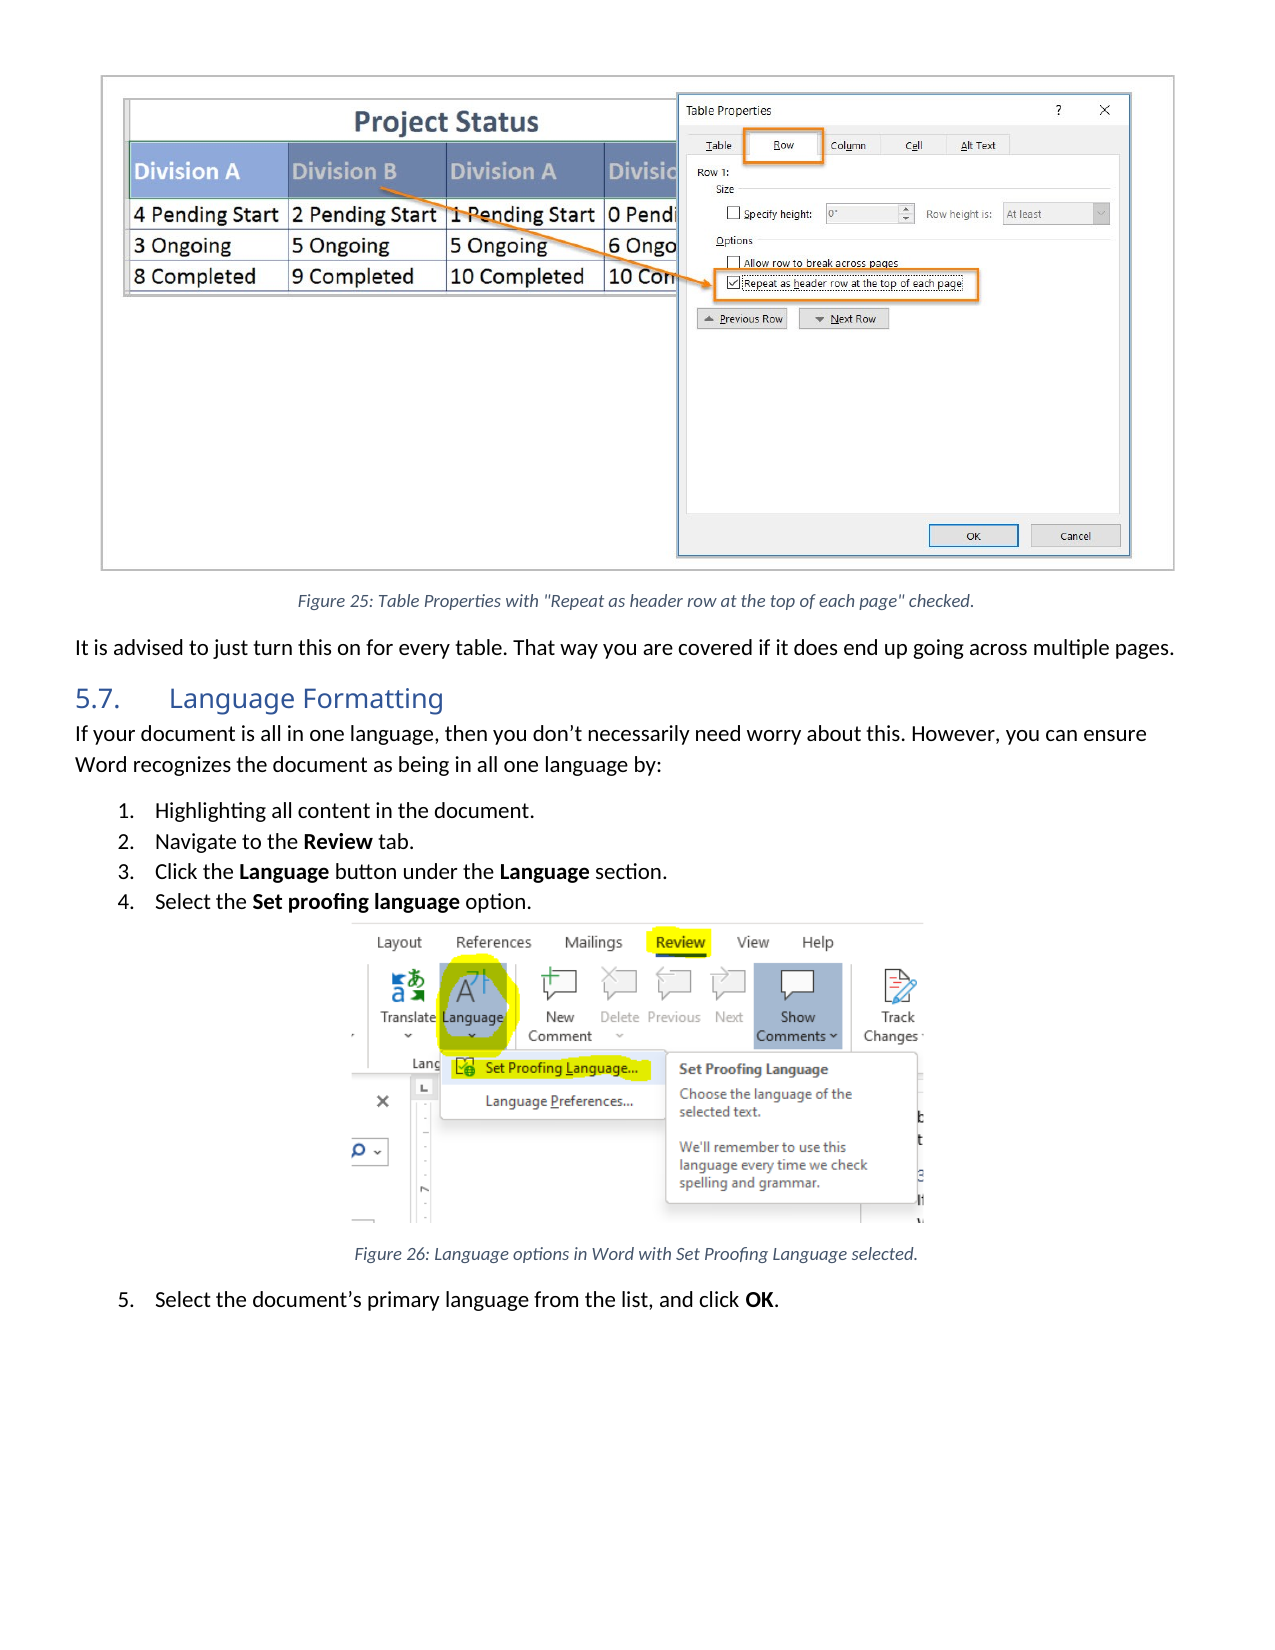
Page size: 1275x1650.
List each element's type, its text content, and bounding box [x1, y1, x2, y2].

text Figure 28: Language options in Word with Set Proofing Language selected. [75, 1242, 1200, 1265]
list Highlighting all content in the document. [117, 797, 1200, 825]
picture [100, 75, 1175, 571]
list Select the document’s primary language from the list, and click OK. [117, 1286, 1200, 1313]
list Click the Language button under the Language section. [117, 857, 1200, 885]
text Language Formatting [75, 680, 1200, 717]
text Figure 27: Table Properties with "Repeat as header row at the top of each page" checked. [75, 589, 1200, 612]
list Select the Set proofing language option. [117, 887, 1200, 915]
picture [351, 917, 924, 1223]
text It is advised to just turn this on for every table. That way you are covered if it does end up going across multiple pages. [75, 633, 1200, 661]
text If your document is all in one language, then you don’t necessarily need worry about this. However, you can ensure Word recognizes the document as being in all one language by: [75, 719, 1200, 778]
list Navigate to the Review tab. [117, 827, 1200, 855]
